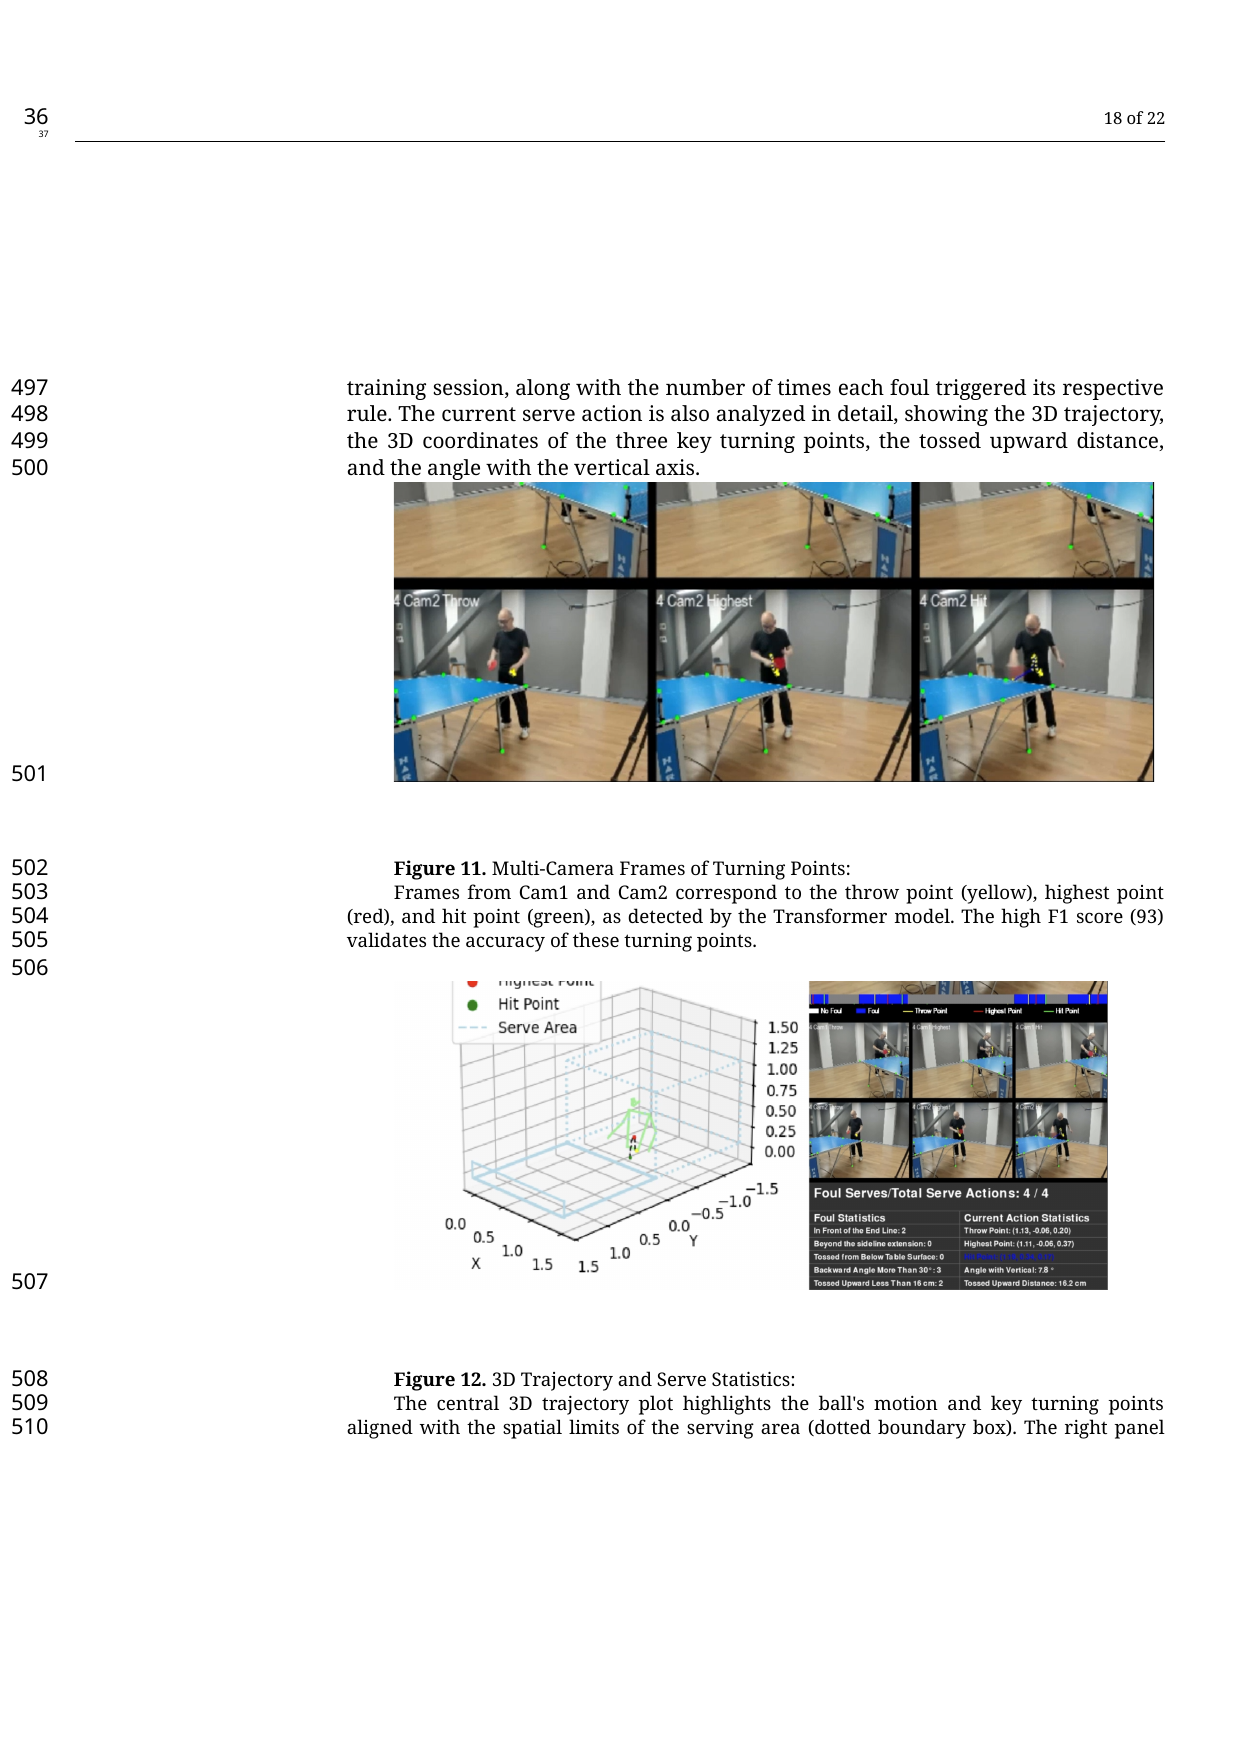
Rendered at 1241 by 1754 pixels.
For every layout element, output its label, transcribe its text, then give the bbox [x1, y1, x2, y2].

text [347, 374, 1165, 482]
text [347, 1391, 1165, 1439]
text Figure 11. Multi-Camera Frames of Turning Points: [347, 856, 1165, 880]
text Frames from Cam1 and Cam2 correspond to the throw point (yellow), highest point (red), and hit point (green), as detected by the Transformer model. The high F1 score (93) validates the accuracy of these turning points. [347, 880, 1165, 953]
text Figure 12. 3D Trajectory and Serve Statistics: [347, 1367, 1165, 1391]
picture [393, 482, 1155, 782]
picture [393, 981, 1108, 1290]
